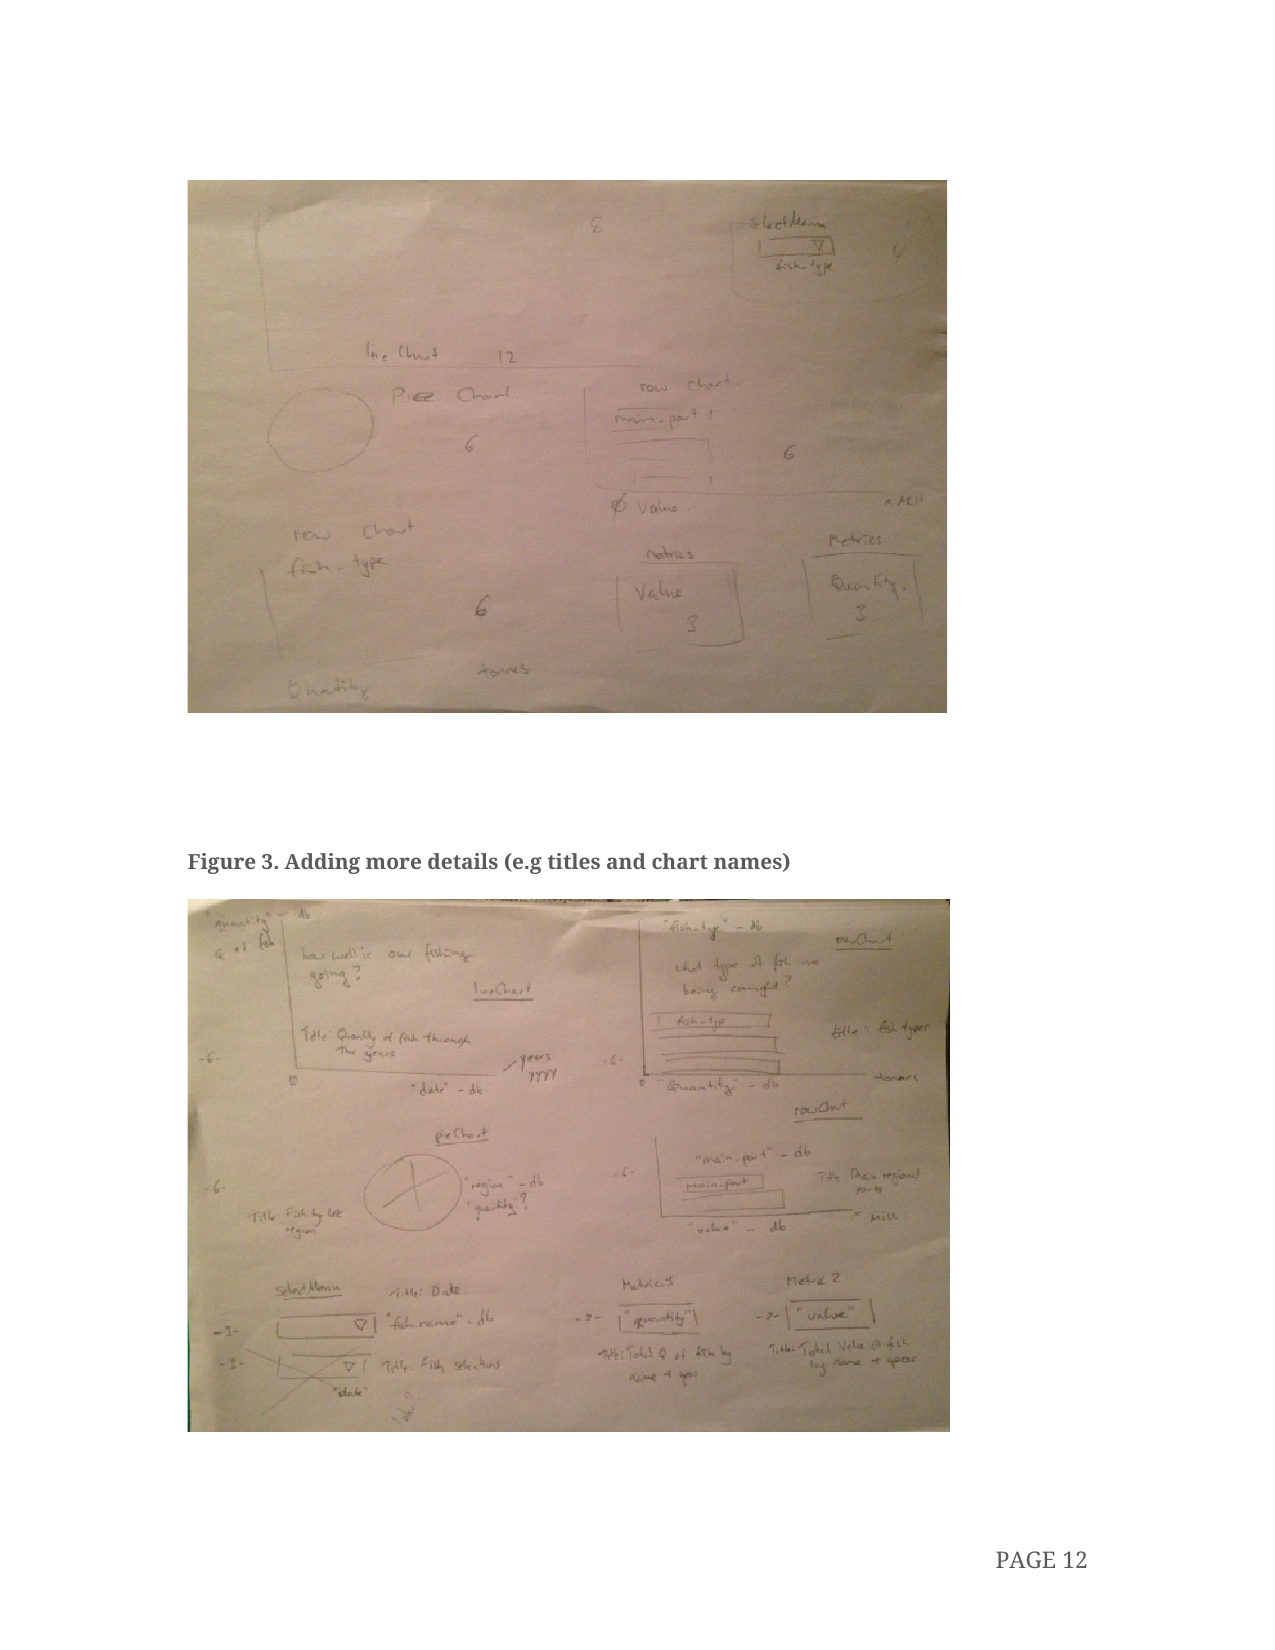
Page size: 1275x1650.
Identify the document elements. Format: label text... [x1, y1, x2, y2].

text Figure 3. Adding more details (e.g titles and chart names) [187, 847, 1087, 875]
picture [187, 180, 948, 713]
picture [187, 899, 950, 1432]
